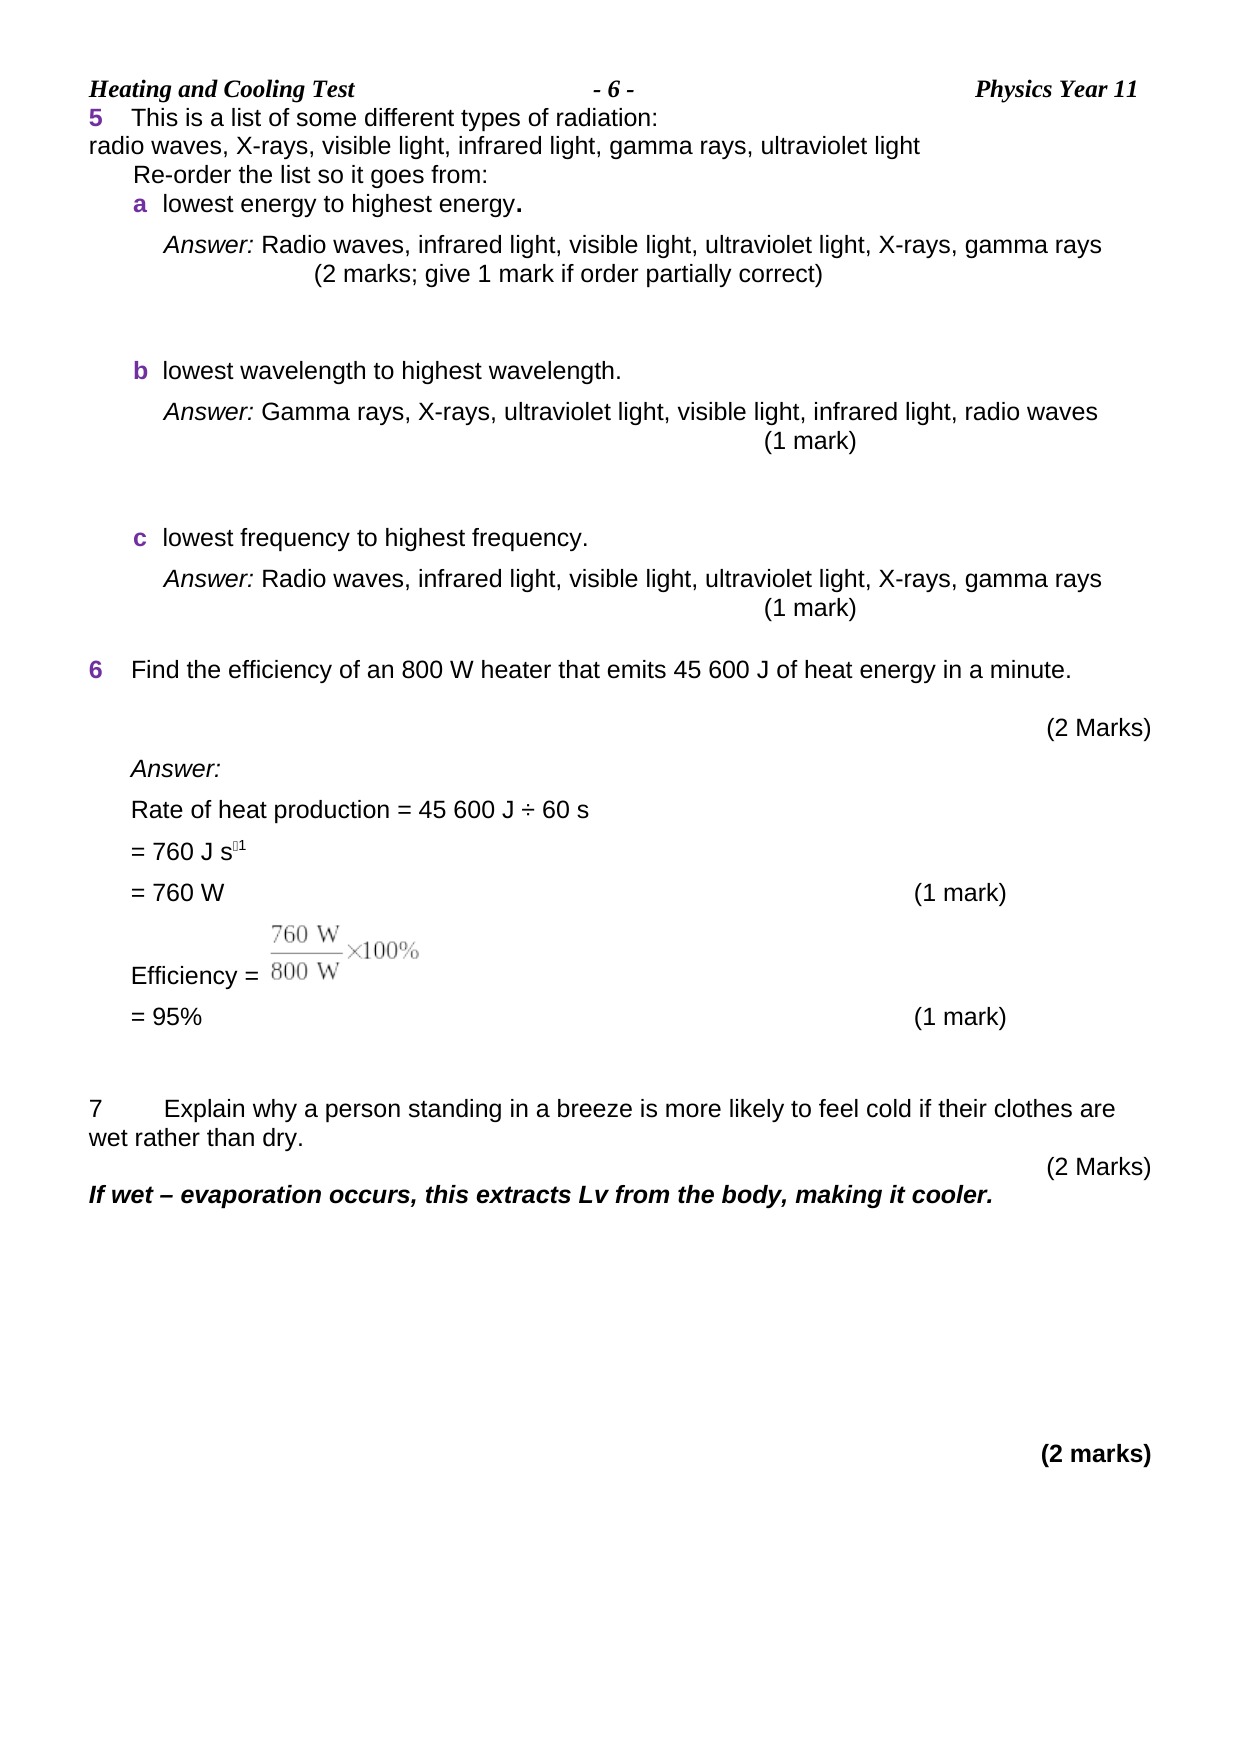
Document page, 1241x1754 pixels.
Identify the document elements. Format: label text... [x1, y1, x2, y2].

list Answer: Radio waves, infrared light, visible light, ultraviolet light, X-rays, gamma rays (2 marks; give 1 mark if order partially correct) [164, 230, 1152, 288]
list (2 Marks) [89, 713, 1152, 742]
list Rate of heat production = 45 600 J ÷ 60 s [131, 795, 1152, 824]
list Answer: Gamma rays, X-rays, ultraviolet light, visible light, infrared light, radio waves (1 mark) [164, 397, 1152, 454]
list = 760 J s1 [131, 837, 1152, 866]
list b lowest wavelength to highest wavelength. [133, 356, 1152, 384]
list Answer: Radio waves, infrared light, visible light, ultraviolet light, X-rays, gamma rays (1 mark) [164, 564, 1152, 621]
list 6 Find the efficiency of an 800 W heater that emits 45 600 J of heat energy in a minute. [89, 655, 1152, 713]
list Answer: [131, 754, 1152, 783]
list = 95% (1 mark) [131, 1002, 1152, 1031]
list Re-order the list so it goes from: [133, 160, 1152, 189]
list radio waves, X-rays, visible light, infrared light, gamma rays, ultraviolet light [89, 131, 1152, 160]
list 5 This is a list of some different types of radiation: [89, 103, 1152, 131]
text If wet – evaporation occurs, this extracts Lv from the body, making it cooler. [89, 1180, 1152, 1209]
text (2 marks) [89, 1439, 1152, 1468]
text (2 Marks) [89, 1151, 1152, 1180]
list = 760 W (1 mark) [131, 878, 1152, 907]
list Efficiency = [131, 919, 1152, 990]
list a lowest energy to highest energy. [133, 189, 1152, 218]
text 7 Explain why a person standing in a breeze is more likely to feel cold if their clothes are wet rather than dry. [89, 1094, 1152, 1151]
list c lowest frequency to highest frequency. [133, 523, 1152, 551]
